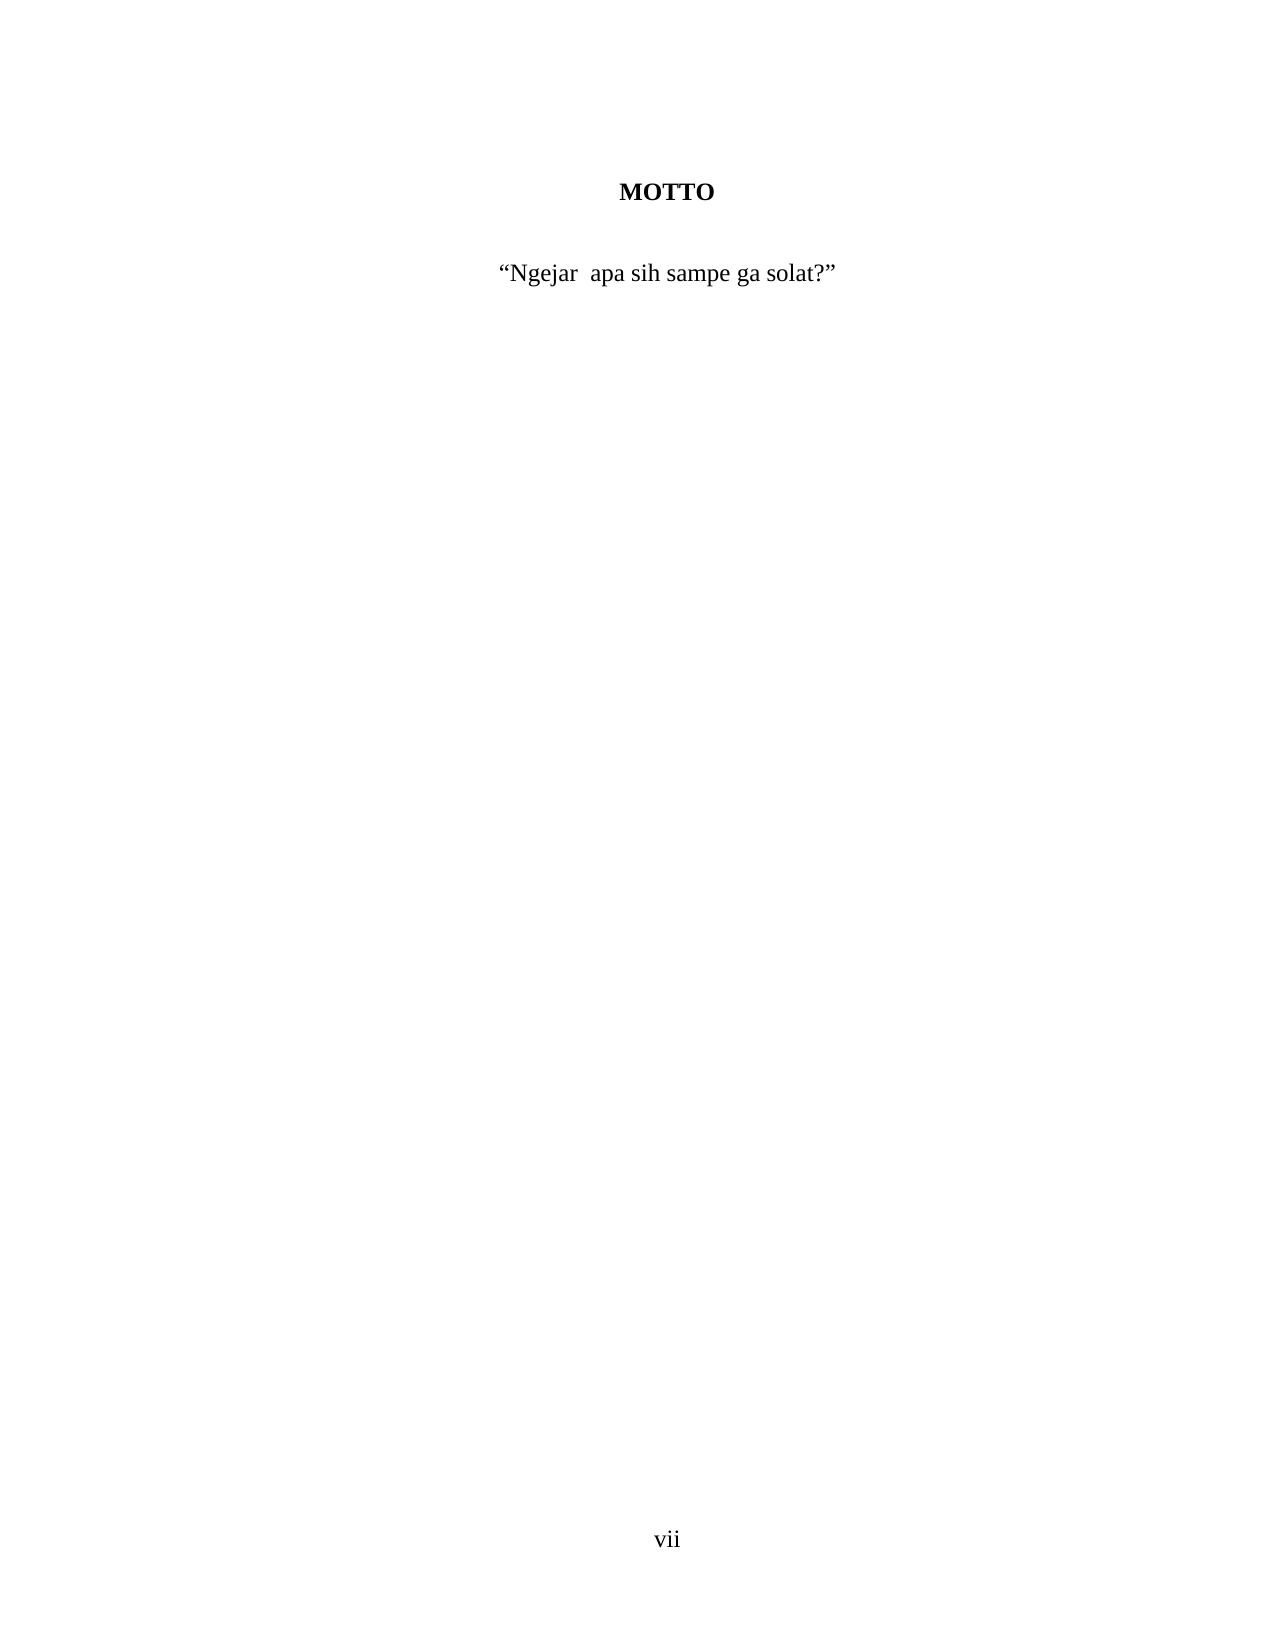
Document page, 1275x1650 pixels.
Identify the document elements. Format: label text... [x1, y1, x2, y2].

subtitle MOTTO [236, 177, 1098, 206]
text “Ngejar apa sih sampe ga solat?” [236, 258, 1098, 287]
